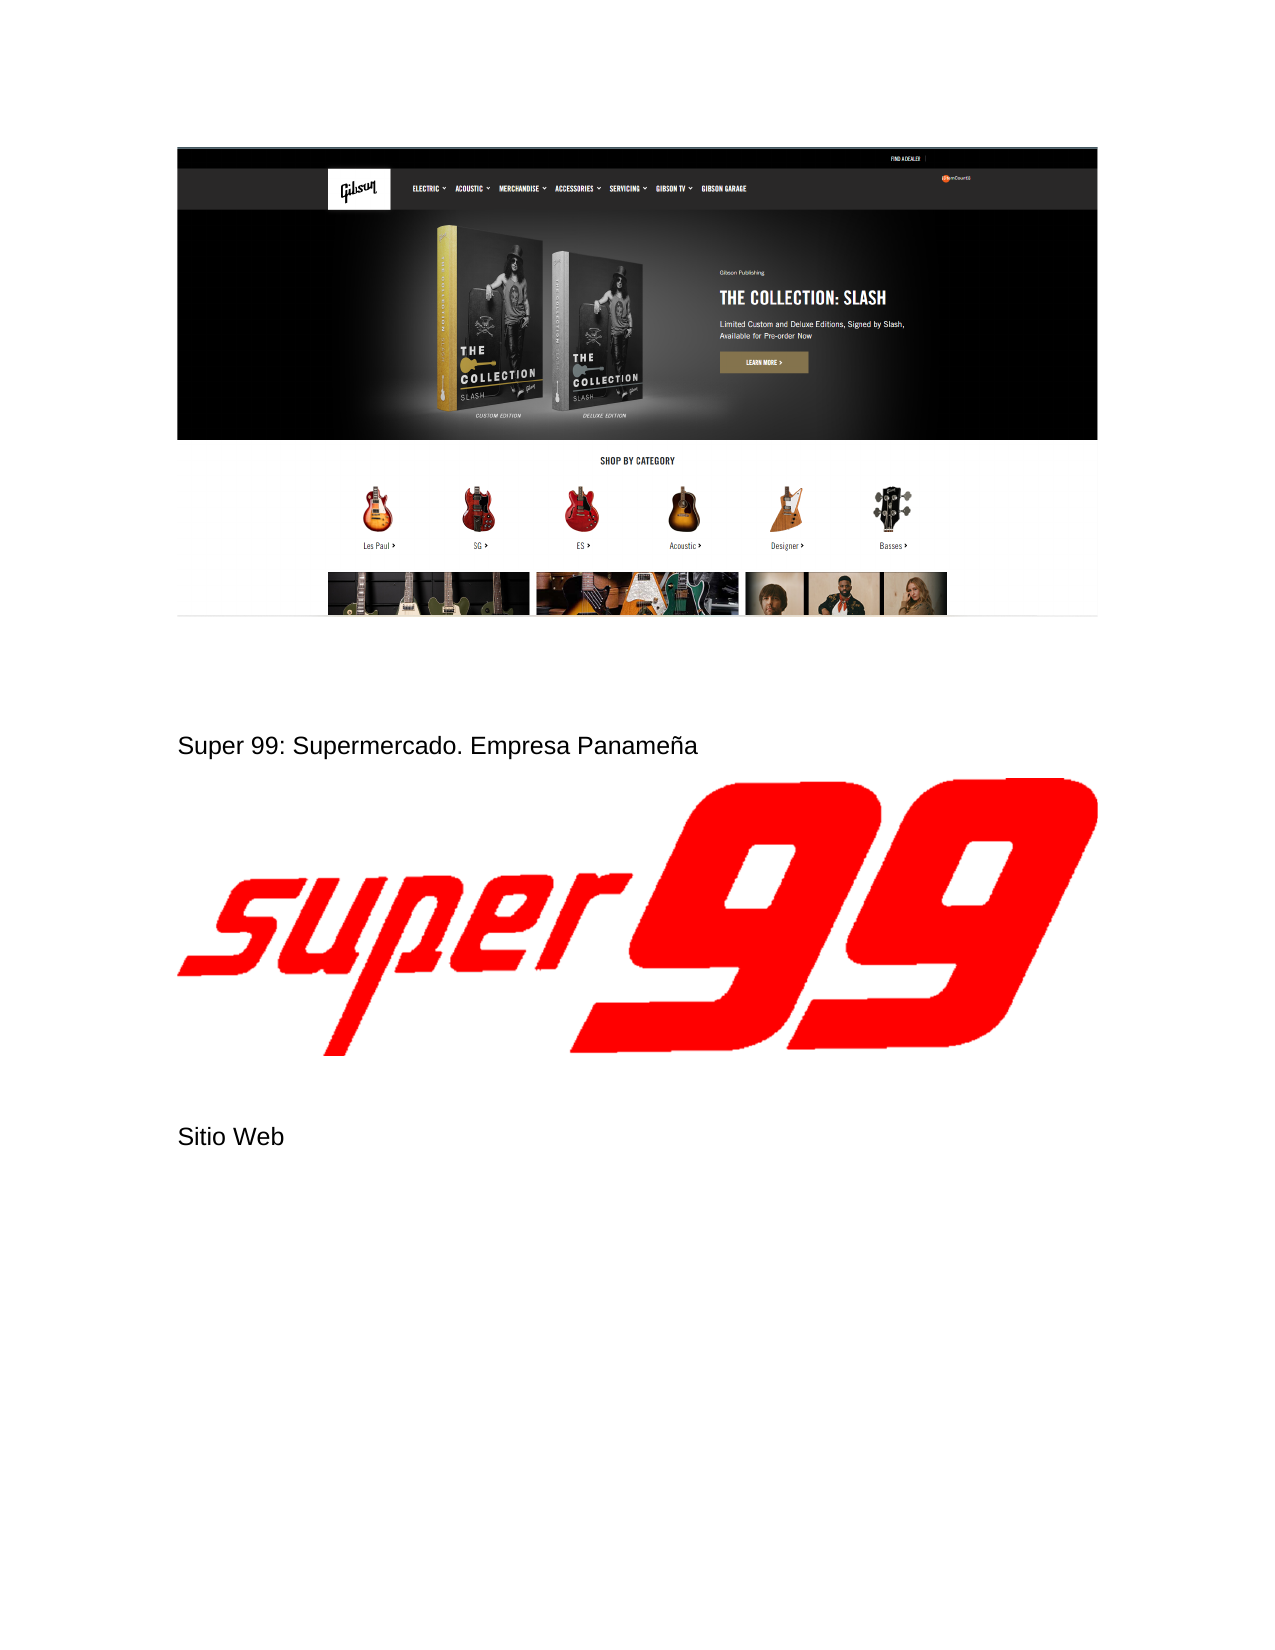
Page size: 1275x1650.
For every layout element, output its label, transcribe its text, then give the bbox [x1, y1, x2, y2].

text Super 99: Supermercado. Empresa Panameña [177, 731, 1098, 760]
picture [177, 778, 1098, 1056]
text Sitio Web [177, 1122, 1098, 1151]
picture [177, 147, 1098, 617]
